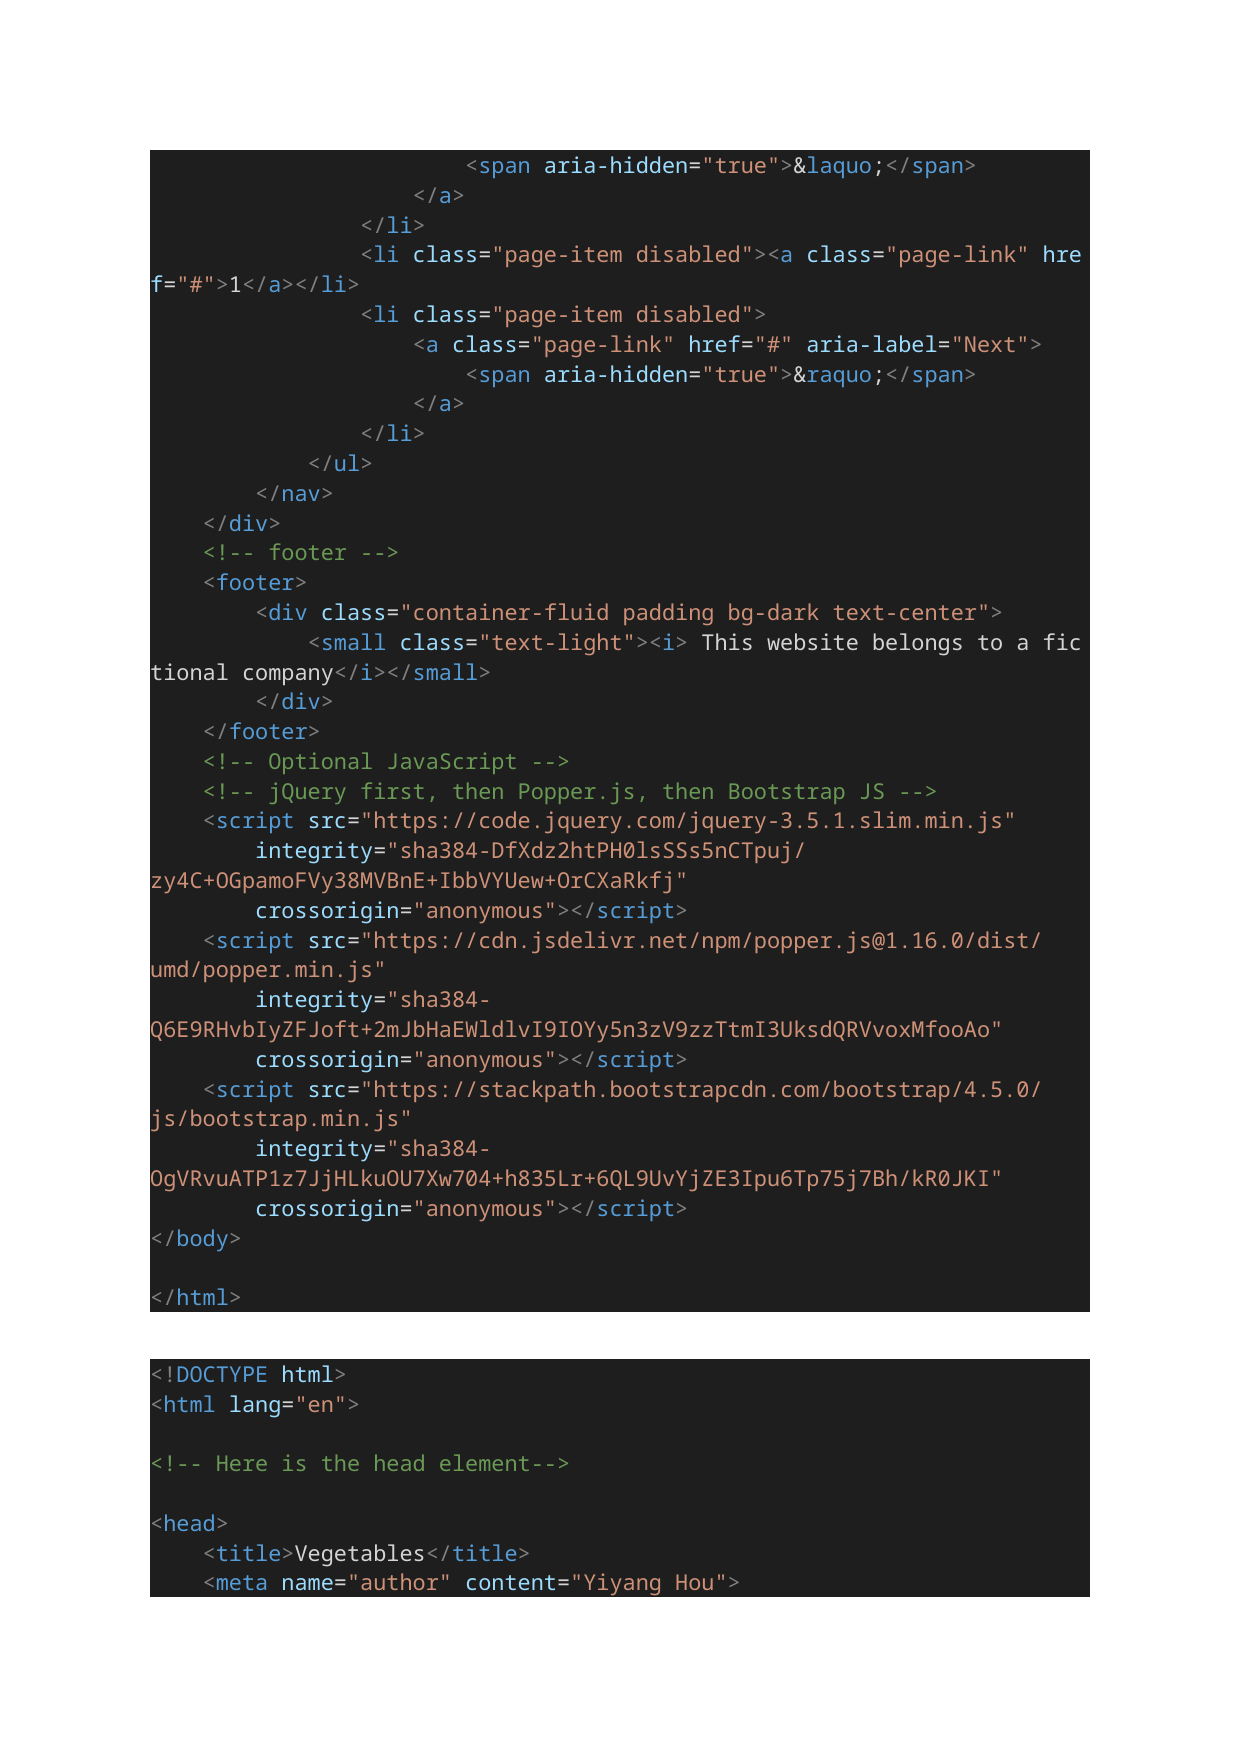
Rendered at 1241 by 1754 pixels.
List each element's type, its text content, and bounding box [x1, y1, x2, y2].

text integrity="sha384-Q6E9RHvbIyZFJoft+2mJbHaEWldlvI9IOYy5n3zV9zzTtmI3UksdQRVvoxMfooAo" [150, 984, 1090, 1044]
text integrity="sha384-DfXdz2htPH0lsSSs5nCTpuj/zy4C+OGpamoFVy38MVBnE+IbbVYUew+OrCXaRkfj" [150, 835, 1090, 895]
text </div> [150, 507, 1090, 537]
text </a> [150, 180, 1090, 209]
text <!DOCTYPE html> [150, 1359, 1090, 1388]
text <a class="page-link" href="#" aria-label="Next"> [150, 329, 1090, 358]
text <span aria-hidden="true">&raquo;</span> [150, 358, 1090, 388]
text </body> [150, 1222, 1090, 1252]
text <head> [150, 1508, 1090, 1537]
text <html lang="en"> [150, 1388, 1090, 1418]
text </nav> [150, 478, 1090, 507]
text <script src="https://stackpath.bootstrapcdn.com/bootstrap/4.5.0/js/bootstrap.min.js" [150, 1073, 1090, 1133]
text <!-- Optional JavaScript --> [150, 746, 1090, 776]
text crossorigin="anonymous"></script> [150, 895, 1090, 924]
text <script src="https://cdn.jsdelivr.net/npm/popper.js@1.16.0/dist/umd/popper.min.js" [150, 924, 1090, 984]
text <div class="container-fluid padding bg-dark text-center"> [150, 597, 1090, 627]
text <!-- jQuery first, then Popper.js, then Bootstrap JS --> [150, 776, 1090, 805]
text </a> [150, 388, 1090, 418]
text </div> [150, 686, 1090, 716]
text <li class="page-item disabled"> [150, 299, 1090, 329]
text <!-- footer --> [150, 537, 1090, 567]
text </footer> [150, 716, 1090, 746]
text <footer> [150, 567, 1090, 597]
text </li> [150, 209, 1090, 239]
text integrity="sha384-OgVRvuATP1z7JjHLkuOU7Xw704+h835Lr+6QL9UvYjZE3Ipu6Tp75j7Bh/kR0JKI" [150, 1133, 1090, 1193]
text </li> [150, 418, 1090, 448]
text <title>Vegetables</title> [150, 1537, 1090, 1567]
text <script src="https://code.jquery.com/jquery-3.5.1.slim.min.js" [150, 805, 1090, 835]
text </ul> [150, 448, 1090, 478]
text crossorigin="anonymous"></script> [150, 1044, 1090, 1073]
text <li class="page-item disabled"><a class="page-link" href="#">1</a></li> [150, 239, 1090, 299]
text <span aria-hidden="true">&laquo;</span> [150, 150, 1090, 180]
text <small class="text-light"><i> This website belongs to a fictional company</i></small> [150, 627, 1090, 686]
text </html> [150, 1282, 1090, 1312]
text <!-- Here is the head element--> [150, 1448, 1090, 1478]
text crossorigin="anonymous"></script> [150, 1193, 1090, 1222]
text <meta name="author" content="Yiyang Hou"> [150, 1567, 1090, 1597]
